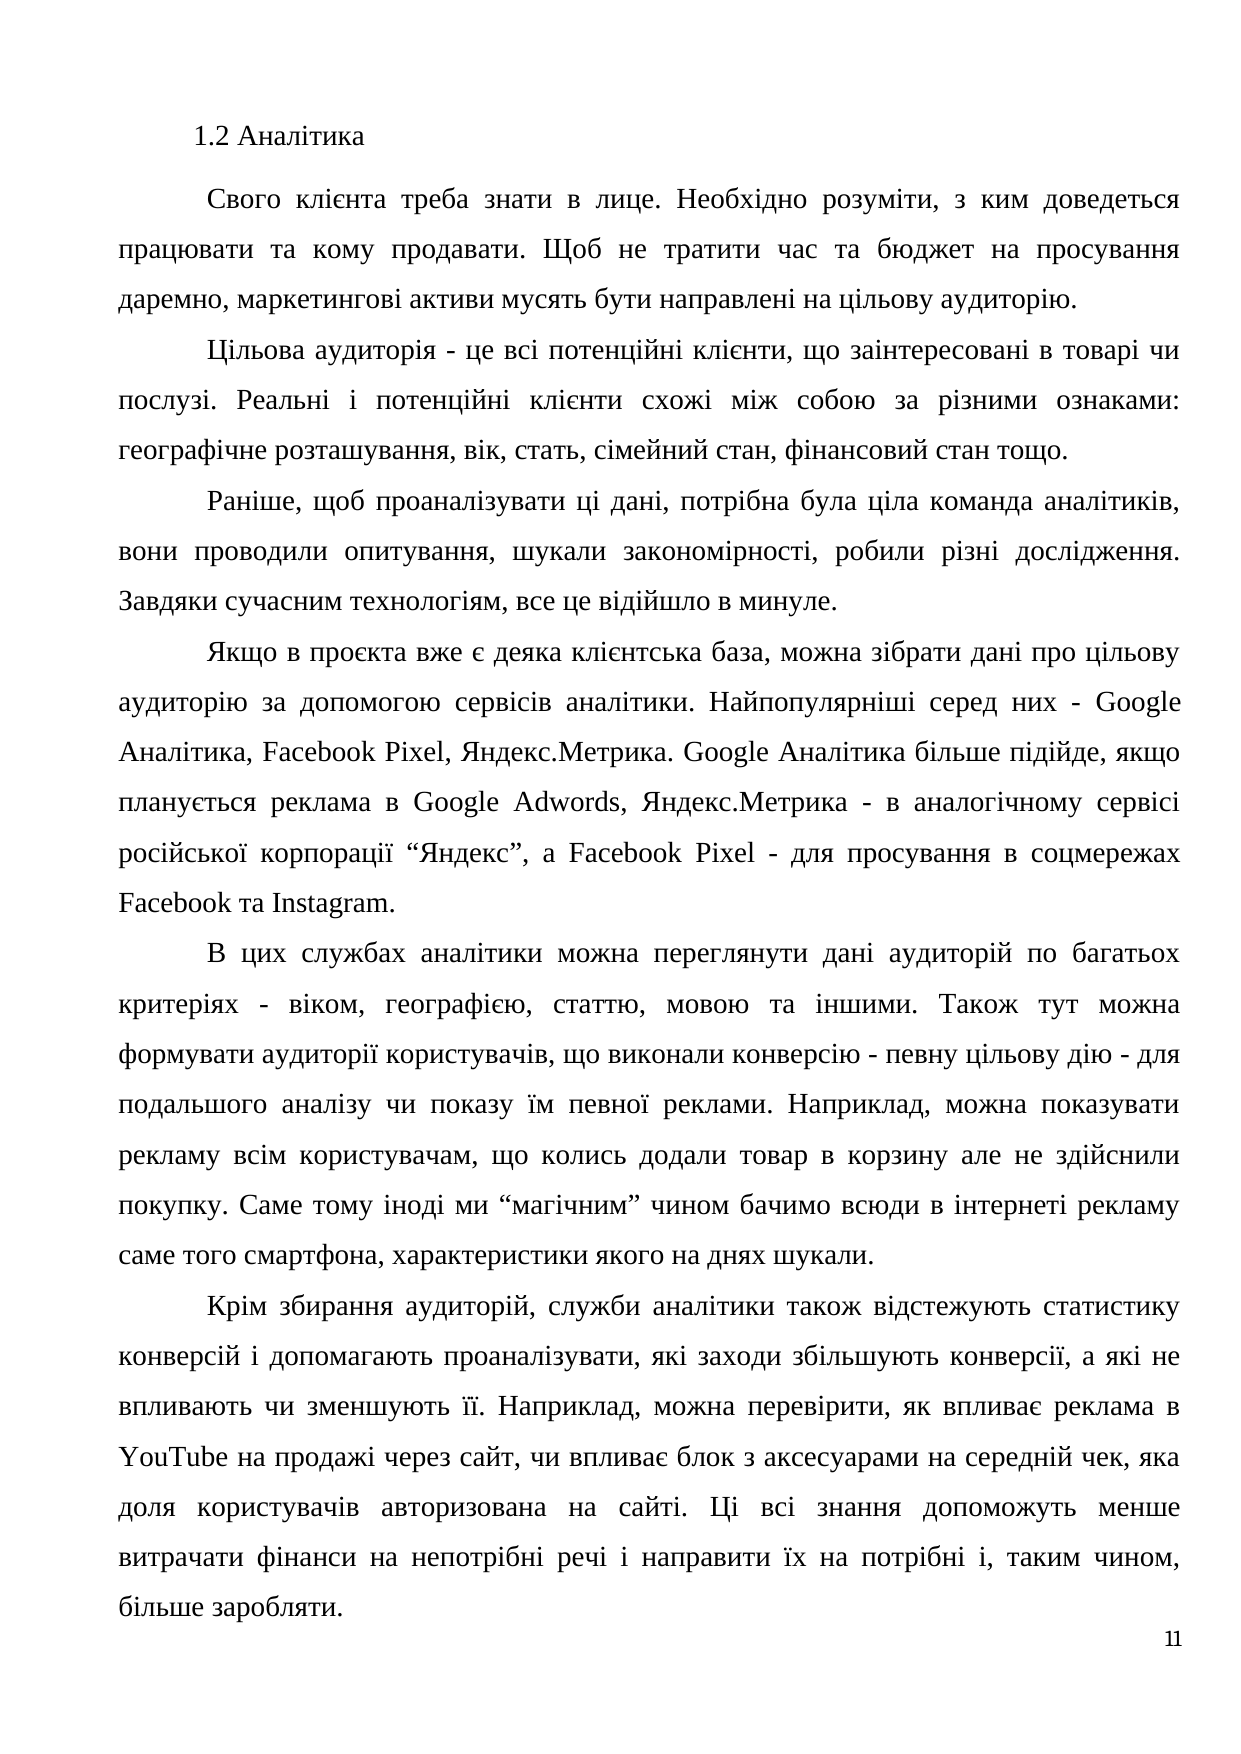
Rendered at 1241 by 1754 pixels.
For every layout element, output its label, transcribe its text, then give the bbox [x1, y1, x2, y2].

subtitle 1.2 Аналітика [118, 118, 1181, 152]
text В цих службах аналітики можна переглянути дані аудиторій по багатьох критеріях - віком, географією, статтю, мовою та іншими. Також тут можна формувати аудиторії користувачів, що виконали конверсію - певну цільову дію - для подальшого аналізу чи показу їм певної реклами. Наприклад, можна показувати рекламу всім користувачам, що колись додали товар в корзину але не здійснили покупку. Саме тому іноді ми “магічним” чином бачимо всюди в інтернеті рекламу саме того смартфона, характеристики якого на днях шукали. [118, 936, 1181, 1271]
text Цільова аудиторія - це всі потенційні клієнти, що заінтересовані в товарі чи послузі. Реальні і потенційні клієнти схожі між собою за різними ознаками: географічне розташування, вік, стать, сімейний стан, фінансовий стан тощо. [118, 332, 1181, 466]
text Раніше, щоб проаналізувати ці дані, потрібна була ціла команда аналітиків, вони проводили опитування, шукали закономірності, робили різні дослідження. Завдяки сучасним технологіям, все це відійшло в минуле. [118, 483, 1181, 617]
text Крім збирання аудиторій, служби аналітики також відстежують статистику конверсій і допомагають проаналізувати, які заходи збільшують конверсії, а які не впливають чи зменшують її. Наприклад, можна перевірити, як впливає реклама в YouTube на продажі через сайт, чи впливає блок з аксесуарами на середній чек, яка доля користувачів авторизована на сайті. Ці всі знання допоможуть менше витрачати фінанси на непотрібні речі і направити їх на потрібні і, таким чином, більше заробляти. [118, 1288, 1181, 1623]
text Свого клієнта треба знати в лице. Необхідно розуміти, з ким доведеться працювати та кому продавати. Щоб не тратити час та бюджет на просування даремно, маркетингові активи мусять бути направлені на цільову аудиторію. [118, 181, 1181, 315]
text Якщо в проєкта вже є деяка клієнтська база, можна зібрати дані про цільову аудиторію за допомогою сервісів аналітики. Найпопулярніші серед них - Google Аналітика, Facebook Pixel, Яндекс.Метрика. Google Аналітика більше підійде, якщо планується реклама в Google Adwords, Яндекс.Метрика - в аналогічному сервісі російської корпорації “Яндекс”, а Facebook Pixel - для просування в соцмережах Facebook та Instagram. [118, 634, 1181, 919]
